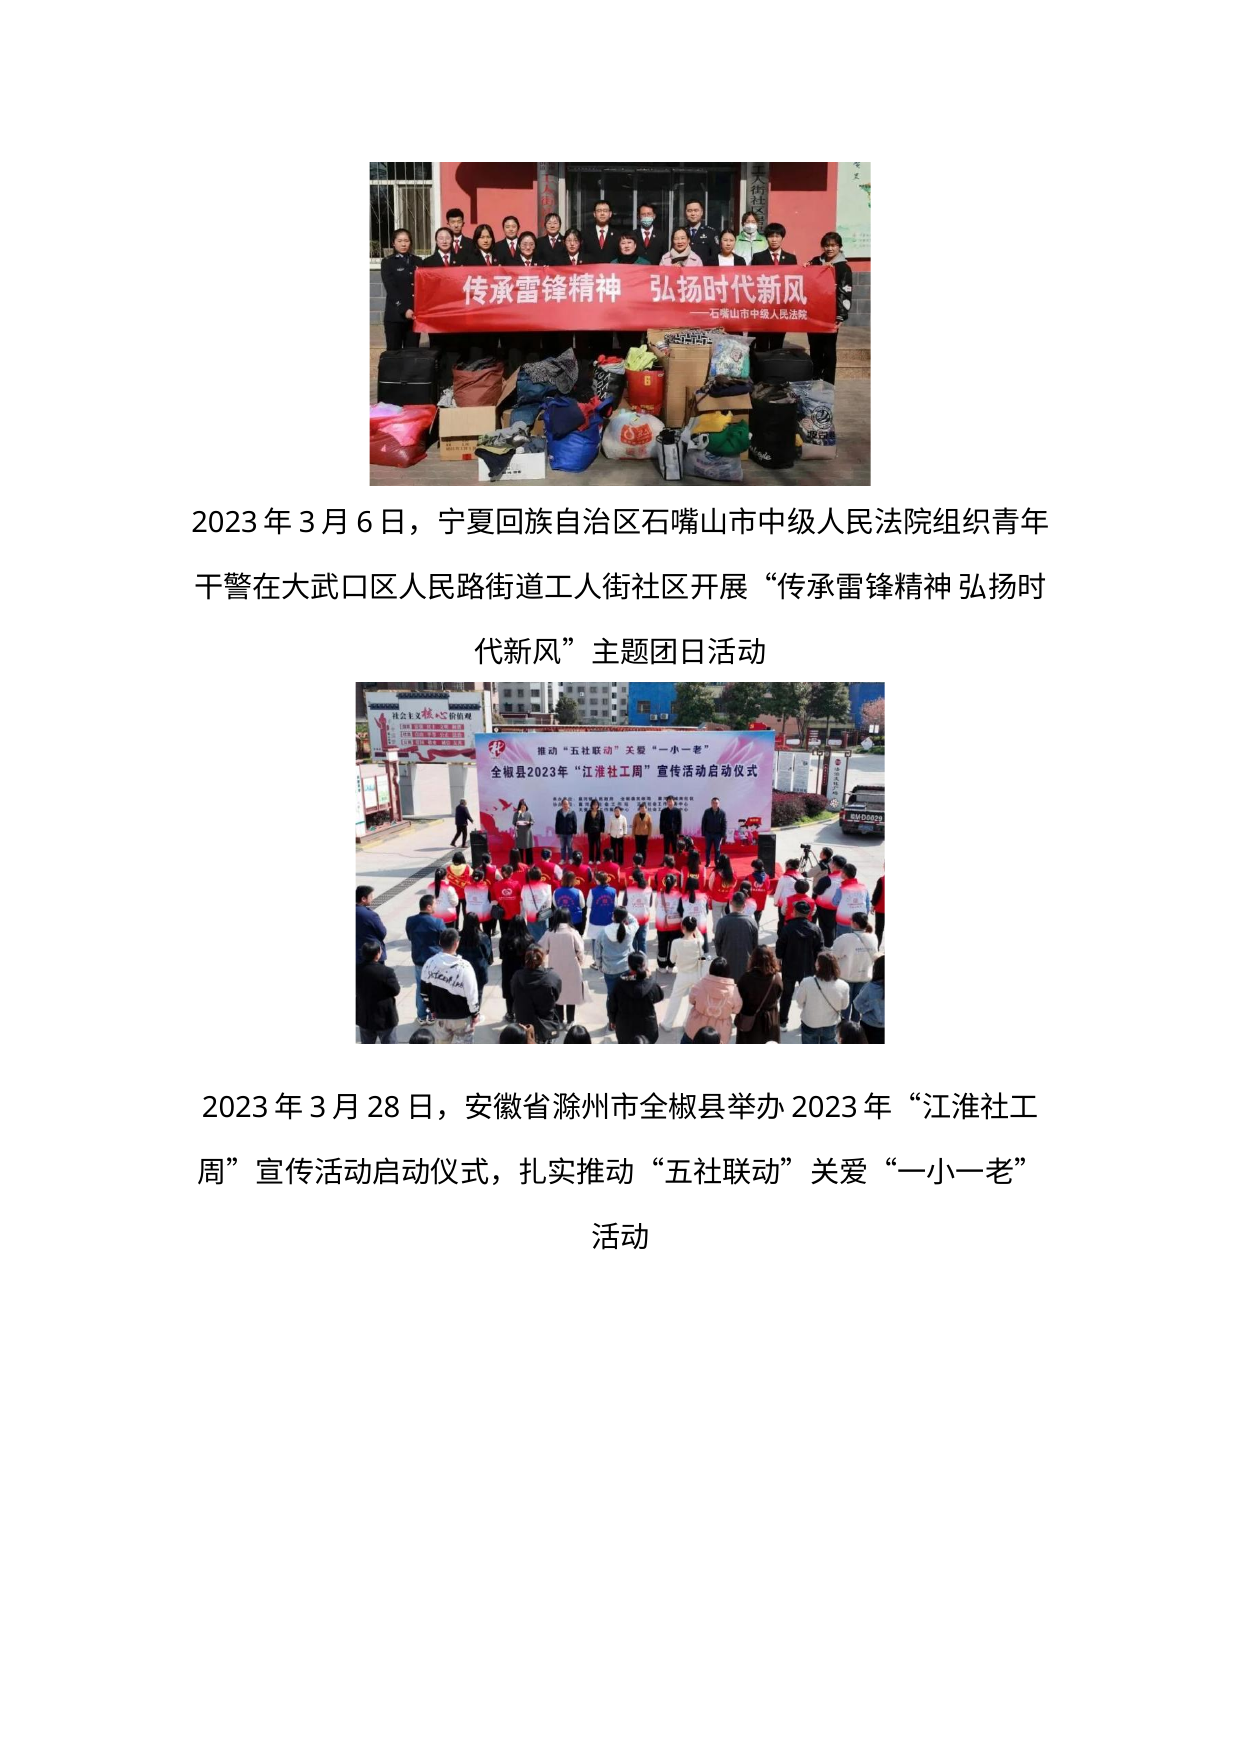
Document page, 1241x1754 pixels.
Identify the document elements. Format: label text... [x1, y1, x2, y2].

picture [355, 682, 885, 1044]
text 2023年3月6日，宁夏回族自治区石嘴山市中级人民法院组织青年干警在大武口区人民路街道工人街社区开展“传承雷锋精神 弘扬时代新风”主题团日活动 [187, 487, 1053, 682]
text 2023年3月28日，安徽省滁州市全椒县举办2023年“江淮社工周”宣传活动启动仪式，扎实推动“五社联动”关爱“一小一老”活动 [187, 1072, 1053, 1267]
picture [369, 162, 871, 486]
